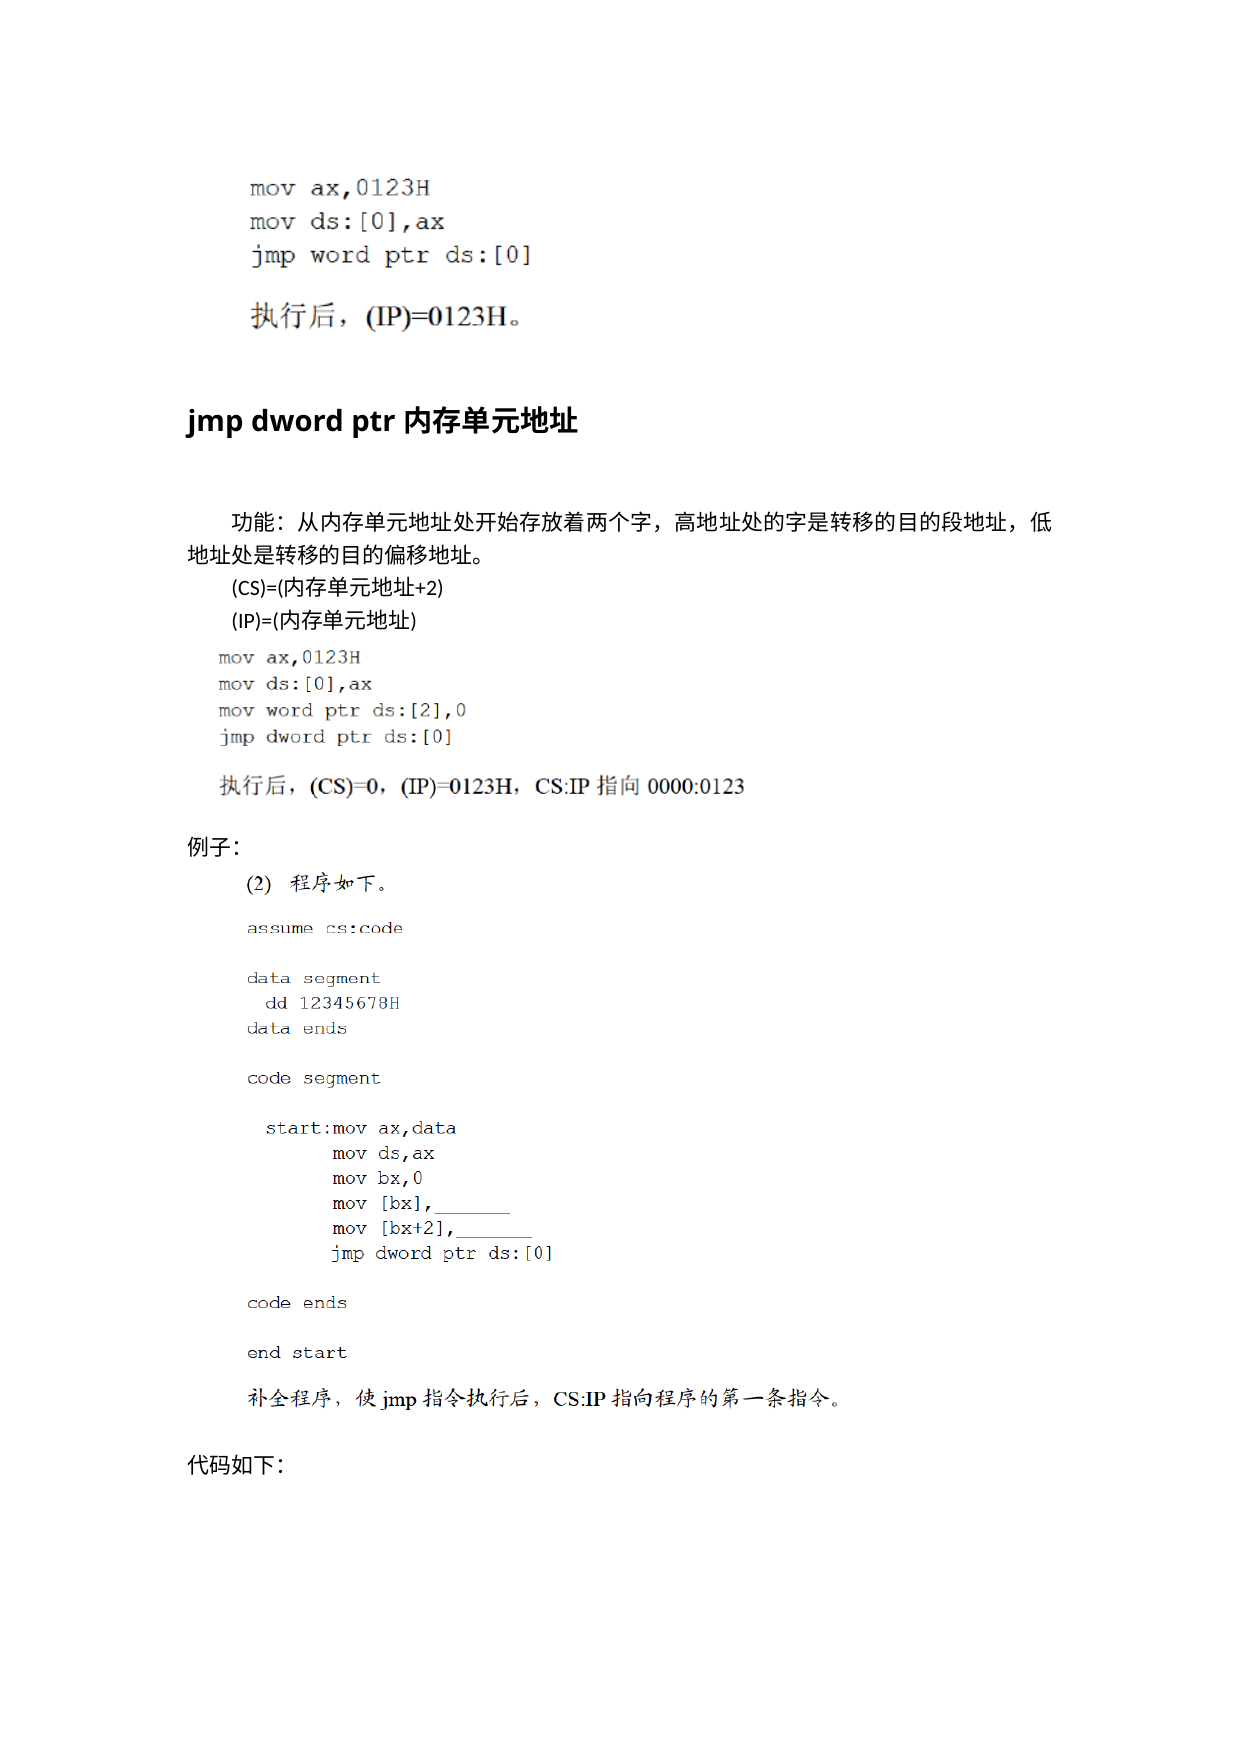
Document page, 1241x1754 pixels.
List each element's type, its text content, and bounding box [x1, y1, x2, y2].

text 代码如下： [187, 1447, 1053, 1480]
text 例子： [187, 830, 1053, 862]
text (IP)=(内存单元地址) [187, 602, 1053, 635]
picture [187, 635, 1053, 805]
picture [187, 162, 1053, 341]
text (CS)=(内存单元地址+2) [187, 570, 1053, 602]
text 功能：从内存单元地址处开始存放着两个字，高地址处的字是转移的目的段地址，低地址处是转移的目的偏移地址。 [187, 505, 1053, 570]
subtitle jmp dword ptr 内存单元地址 [187, 386, 1053, 451]
picture [187, 862, 1053, 1425]
